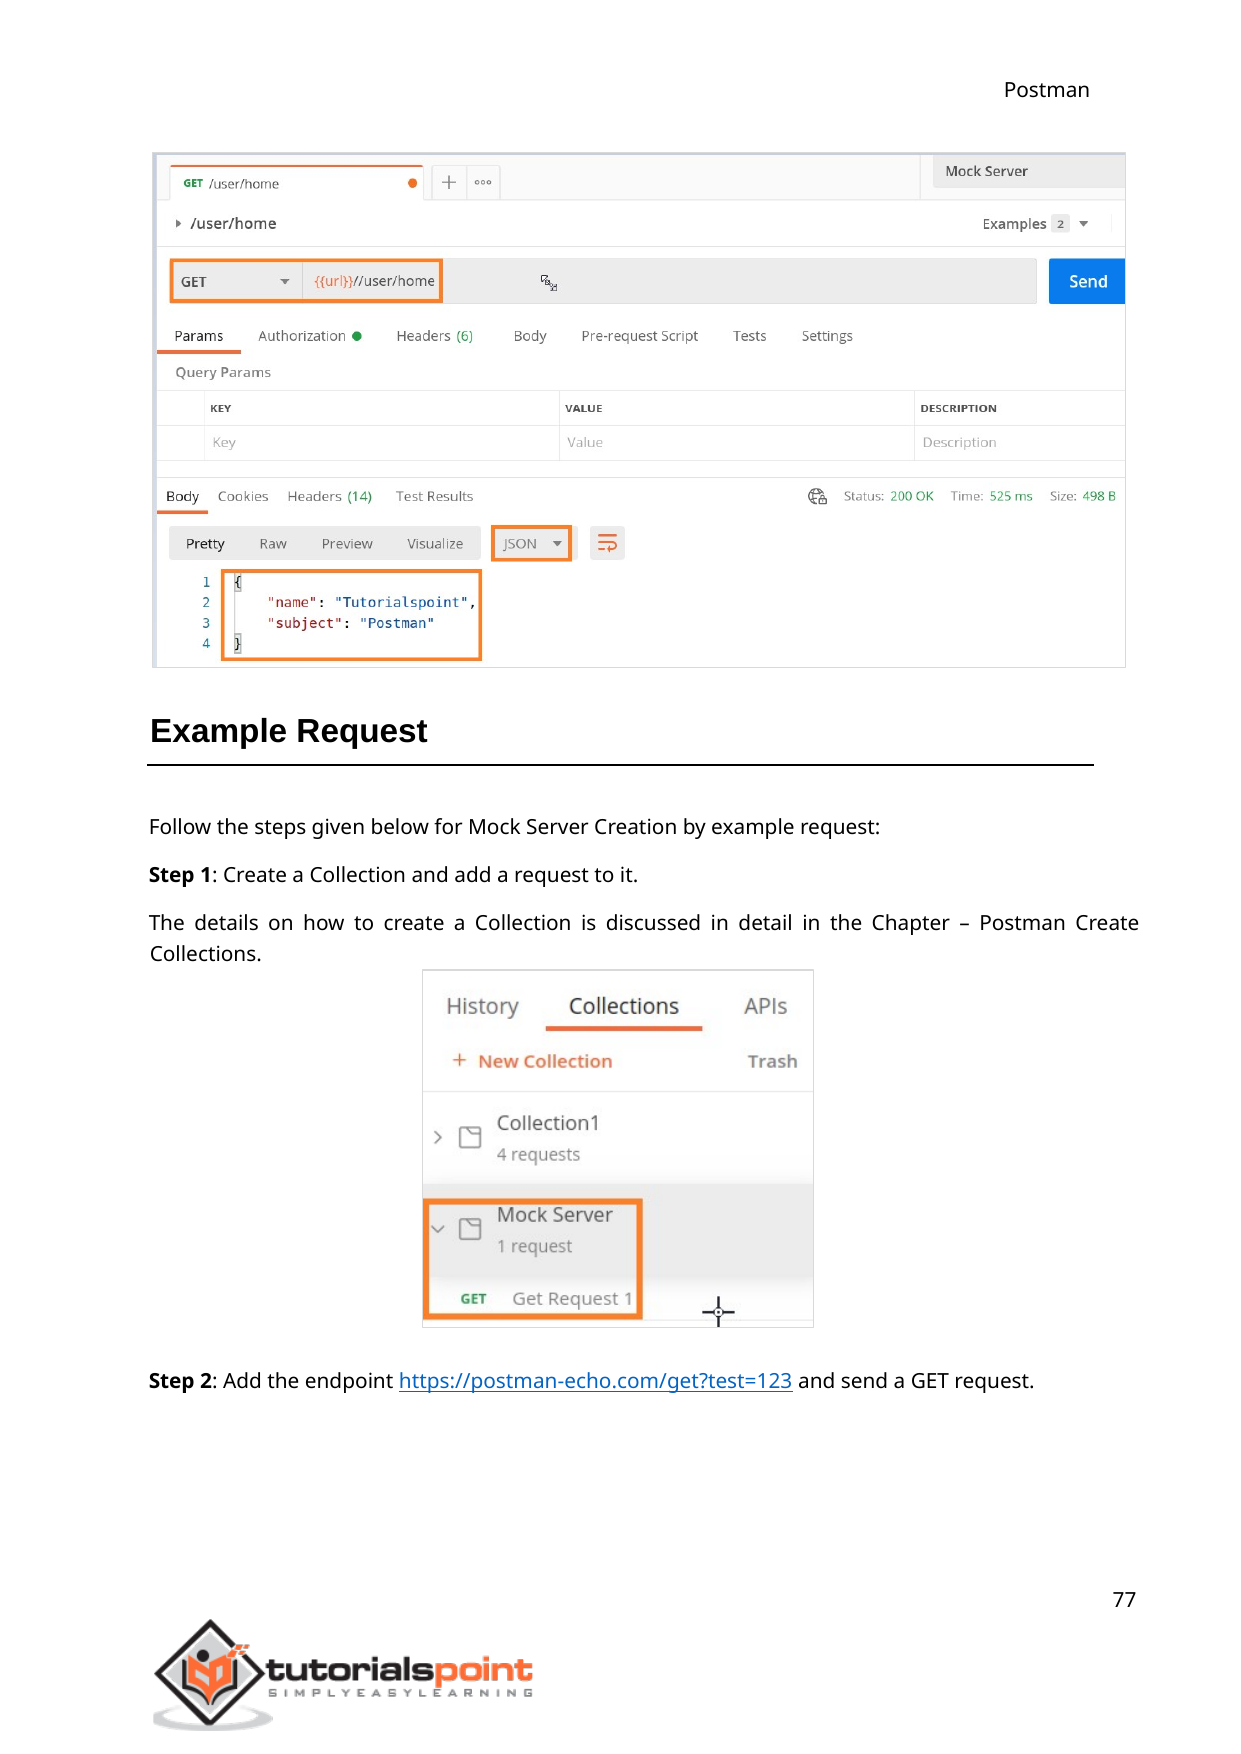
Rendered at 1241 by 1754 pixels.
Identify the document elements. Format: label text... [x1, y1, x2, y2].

picture [153, 1619, 533, 1731]
picture [423, 971, 813, 1327]
text Step 2: Add the endpoint https://postman-echo.com/get?test=123 and send a GET request. [148, 1367, 1141, 1395]
text Step 1: Create a Collection and add a request to it. [148, 860, 1141, 888]
picture [153, 153, 1125, 667]
text Follow the steps given below for Mock Server Creation by example request: [148, 812, 1141, 841]
text The details on how to create a Collection is discussed in detail in the Chapter – Postman Create Collections. [148, 908, 1141, 967]
